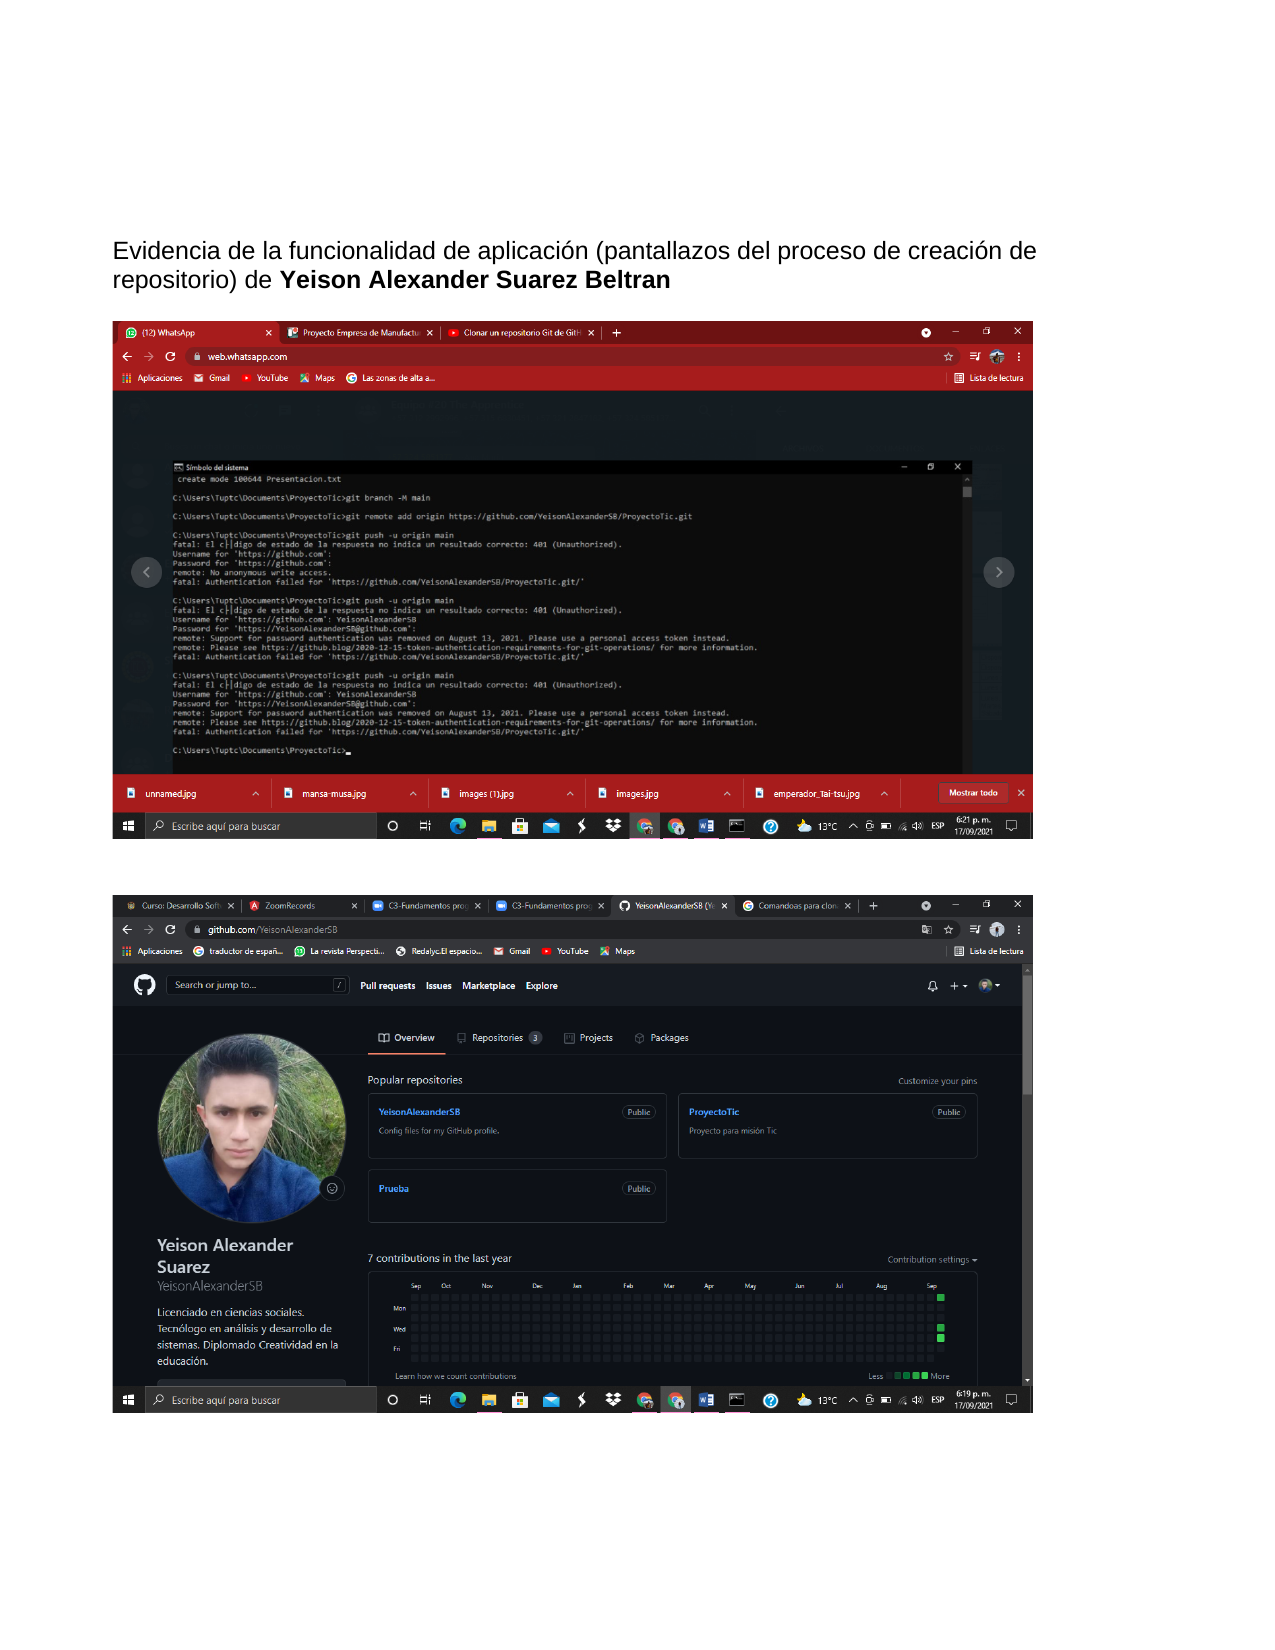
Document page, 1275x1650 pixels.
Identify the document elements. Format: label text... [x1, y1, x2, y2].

picture [112, 321, 1033, 839]
text Evidencia de la funcionalidad de aplicación (pantallazos del proceso de creación de repositorio) de Yeison Alexander Suarez Beltran [112, 236, 1162, 294]
picture [112, 895, 1033, 1413]
